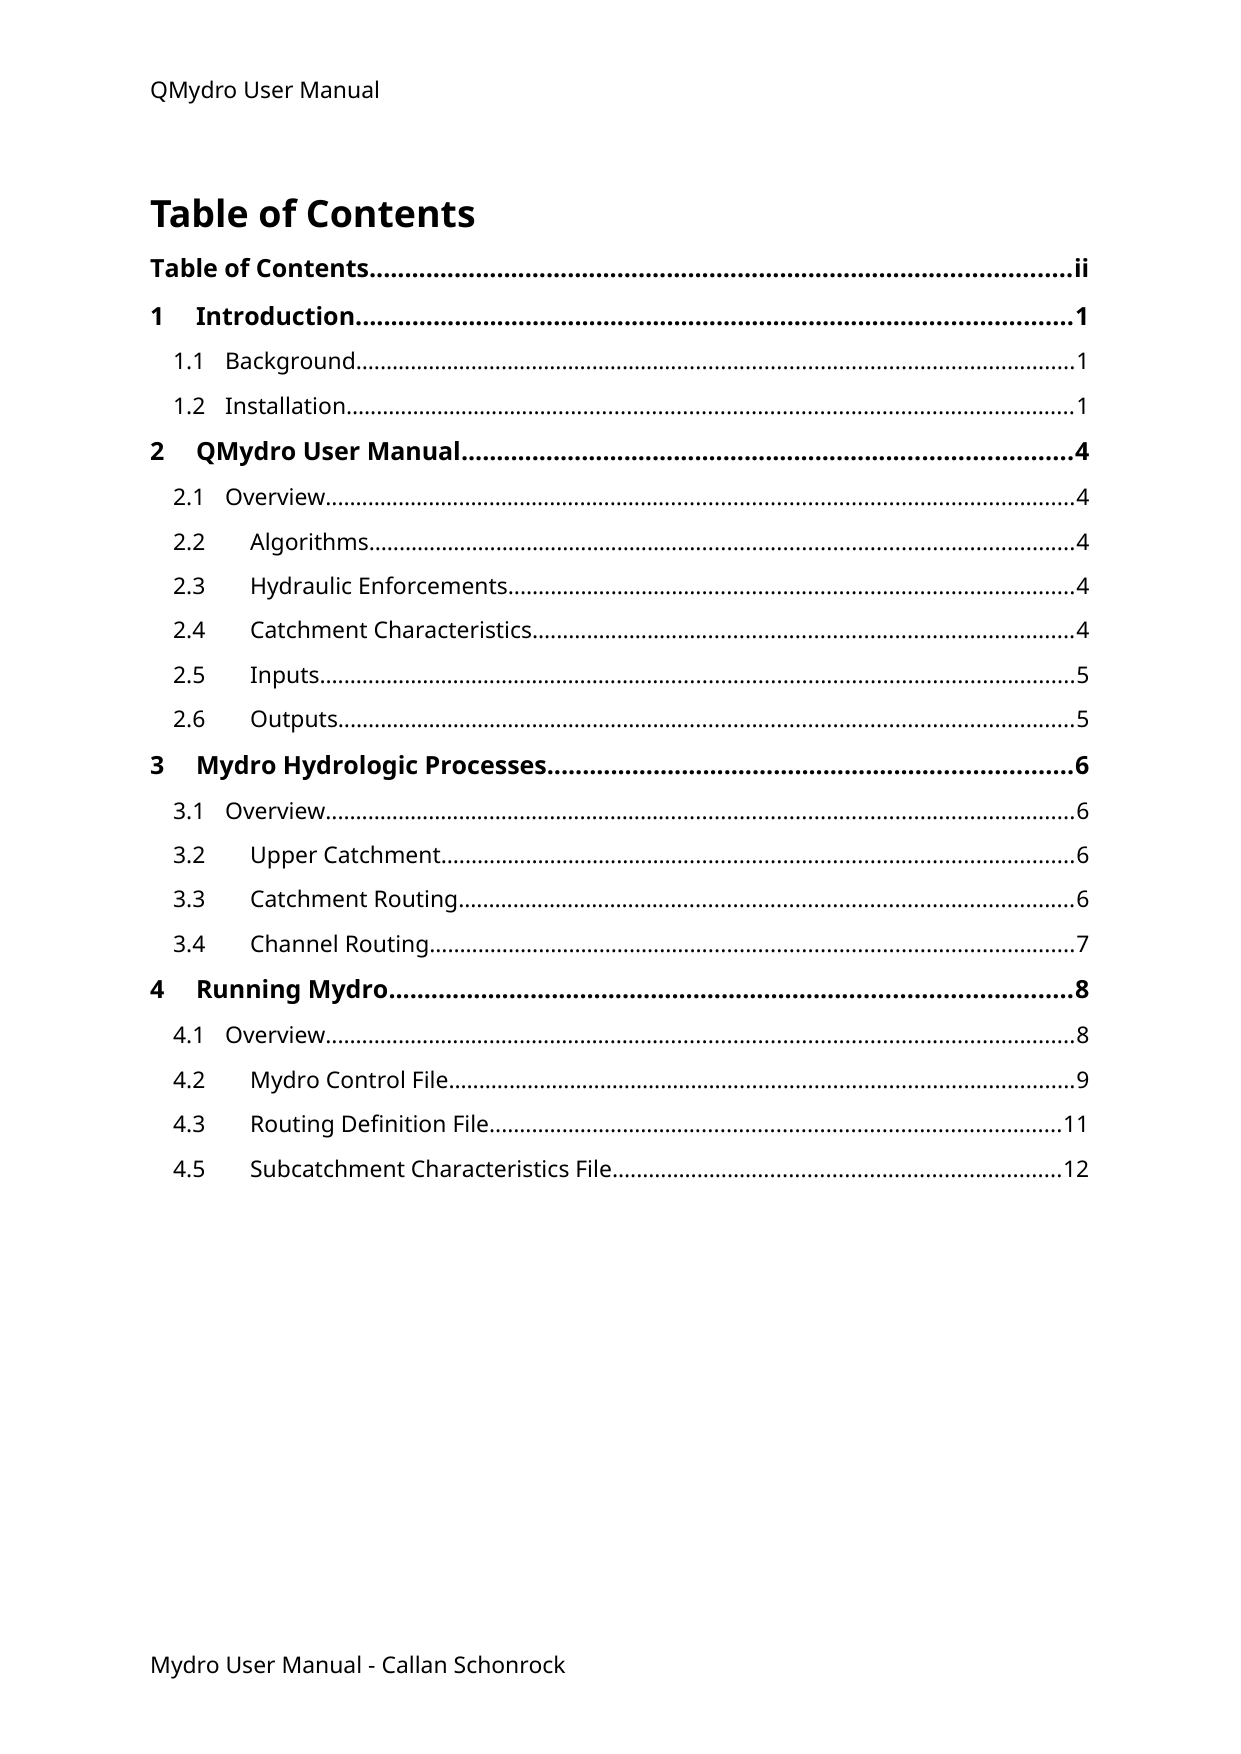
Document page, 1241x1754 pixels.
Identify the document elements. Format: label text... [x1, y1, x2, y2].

text 2.2 Algorithms 4 [173, 526, 1090, 557]
text 4.5 Subcatchment Characteristics File 12 [173, 1152, 1090, 1184]
text 4.3 Routing Definition File 11 [173, 1108, 1090, 1139]
text 1.1 Background 1 [173, 345, 1090, 377]
text 2.4 Catchment Characteristics 4 [173, 614, 1090, 646]
text 4 Running Mydro 8 [150, 972, 1090, 1006]
text 2.5 Inputs 5 [173, 659, 1090, 690]
text 3.2 Upper Catchment 6 [173, 839, 1090, 870]
text 3.4 Channel Routing 7 [173, 928, 1090, 959]
text 4.1 Overview 8 [173, 1019, 1090, 1051]
subtitle Table of Contents [150, 187, 1090, 238]
text 2 QMydro User Manual 4 [150, 434, 1090, 468]
text 3.3 Catchment Routing 6 [173, 883, 1090, 915]
text 4.2 Mydro Control File 9 [173, 1064, 1090, 1095]
text 3.1 Overview 6 [173, 795, 1090, 826]
text 2.3 Hydraulic Enforcements 4 [173, 570, 1090, 601]
text Table of Contents ii [150, 251, 1090, 285]
text 3 Mydro Hydrologic Processes 6 [150, 747, 1090, 782]
text 2.1 Overview 4 [173, 481, 1090, 512]
text 1 Introduction 1 [150, 298, 1090, 332]
text 1.2 Installation 1 [173, 390, 1090, 421]
text 2.6 Outputs 5 [173, 703, 1090, 734]
